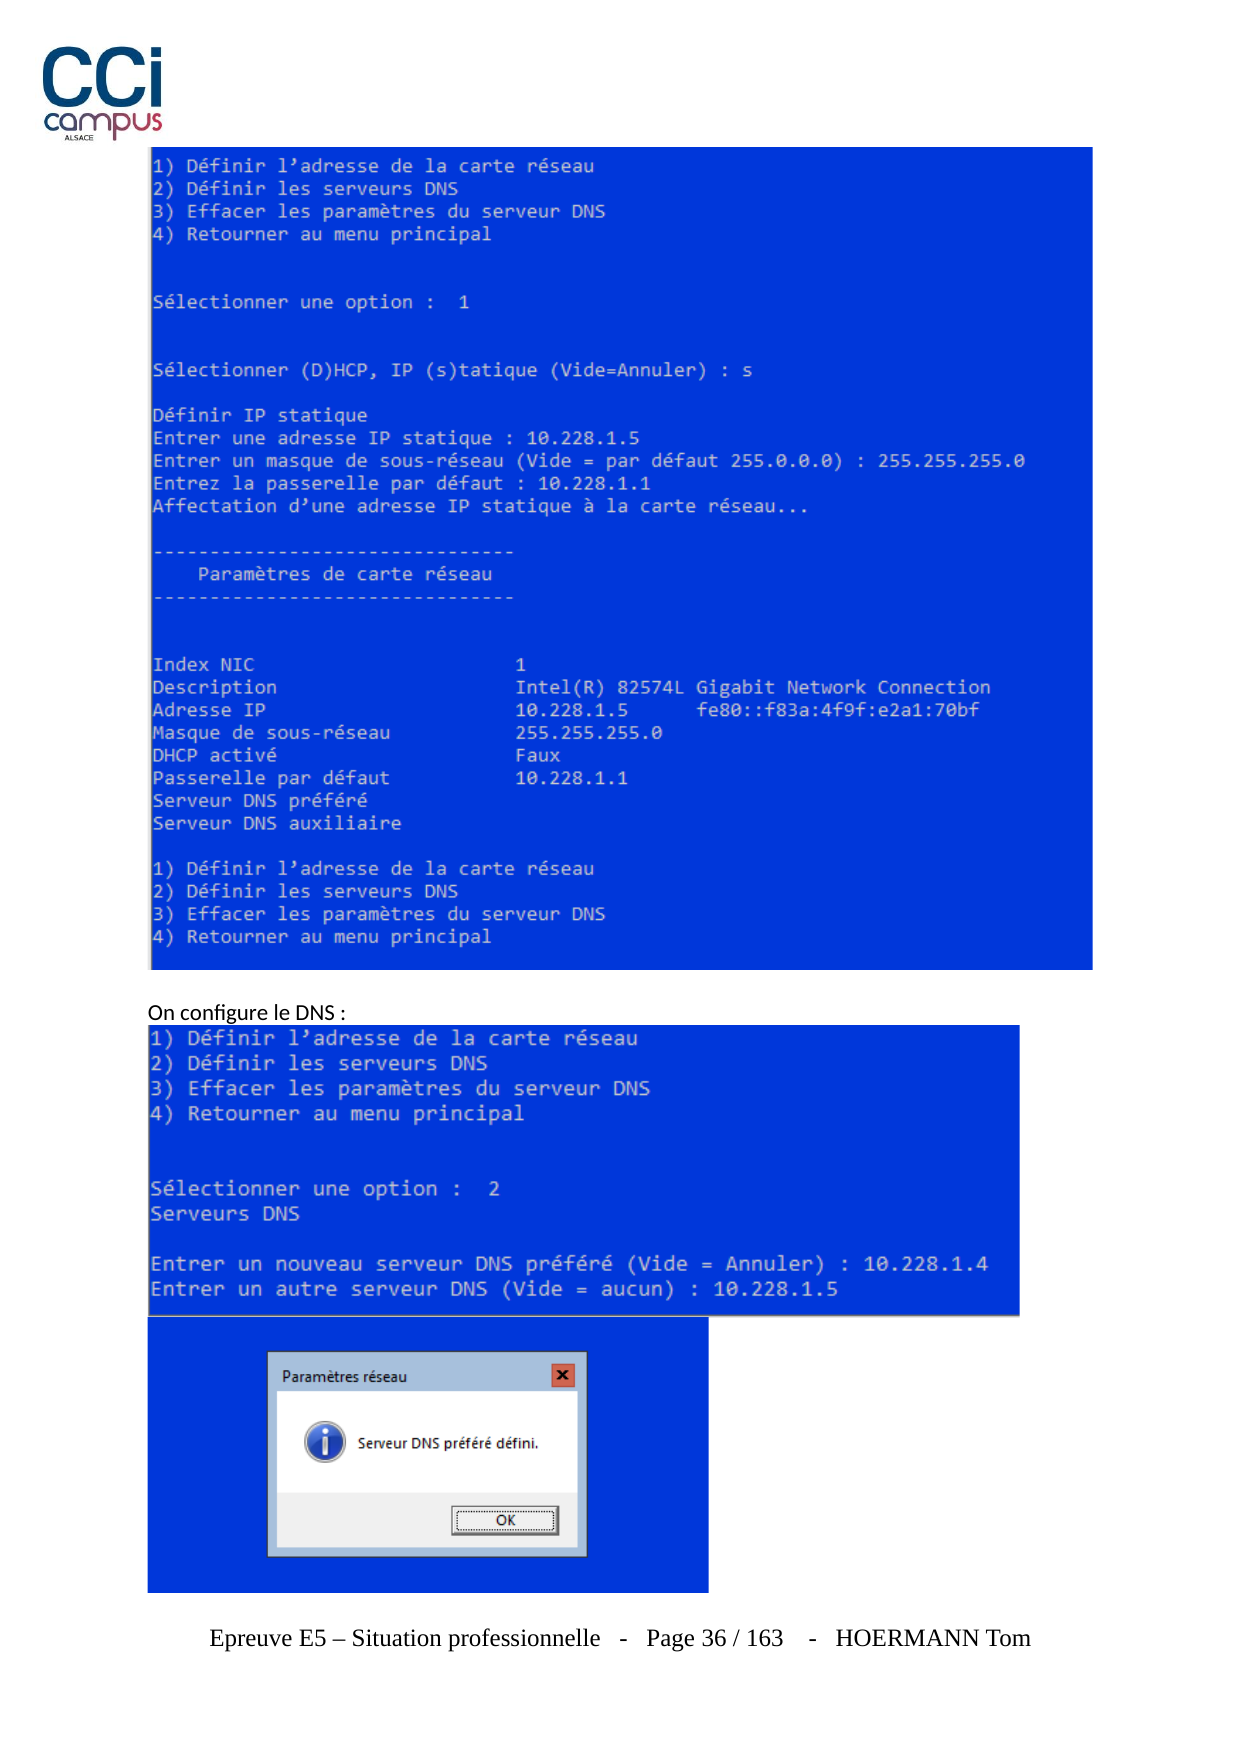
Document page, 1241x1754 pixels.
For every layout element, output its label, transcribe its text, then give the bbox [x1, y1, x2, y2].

picture [147, 1025, 1020, 1593]
picture [35, 26, 1093, 970]
text On configure le DNS : [148, 998, 1093, 1026]
